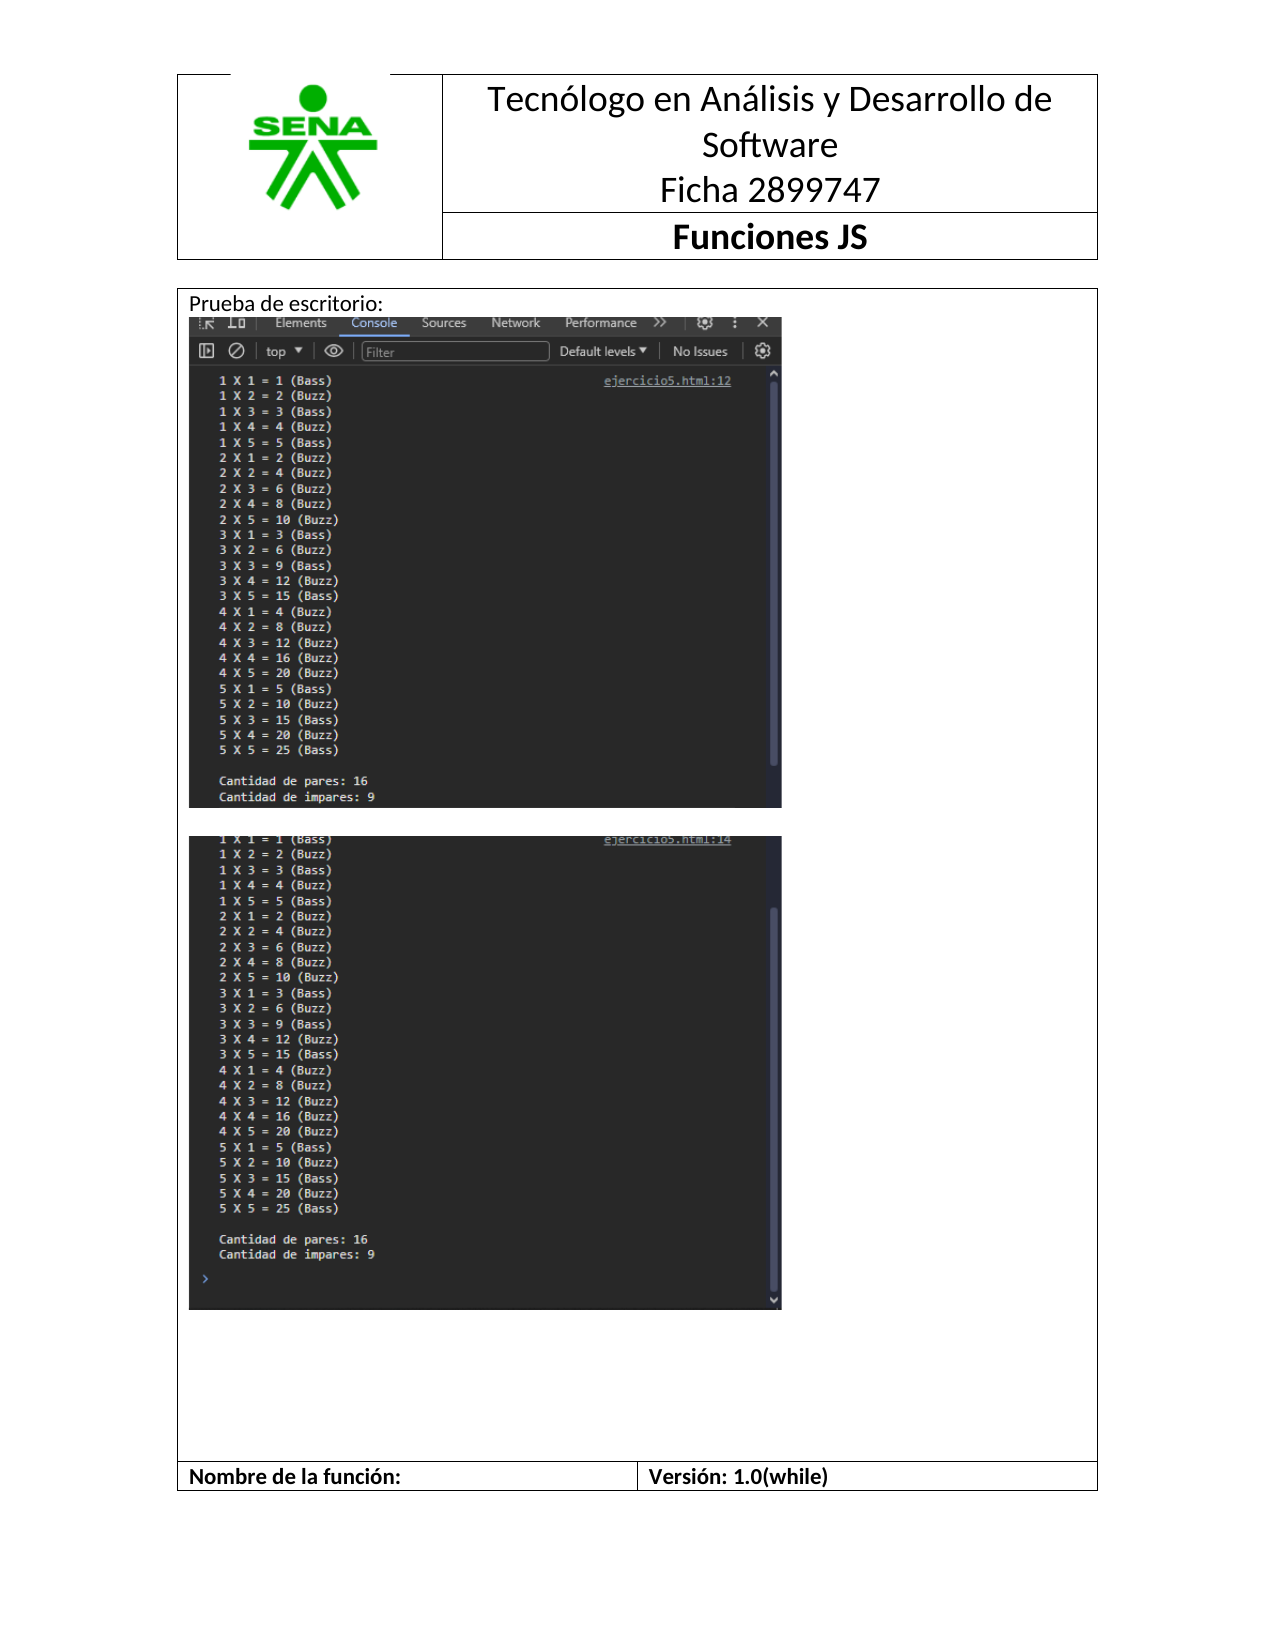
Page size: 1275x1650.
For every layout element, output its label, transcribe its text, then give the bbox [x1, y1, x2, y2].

picture [230, 74, 390, 226]
picture [188, 836, 782, 1310]
table_cell Versión: 1.0(while) [638, 1462, 1097, 1490]
table_cell Prueba de escritorio: [178, 289, 1097, 1461]
picture [188, 317, 782, 808]
table_cell Nombre de la función: tabla1_5(pTabla,pLimit) [178, 1462, 637, 1490]
